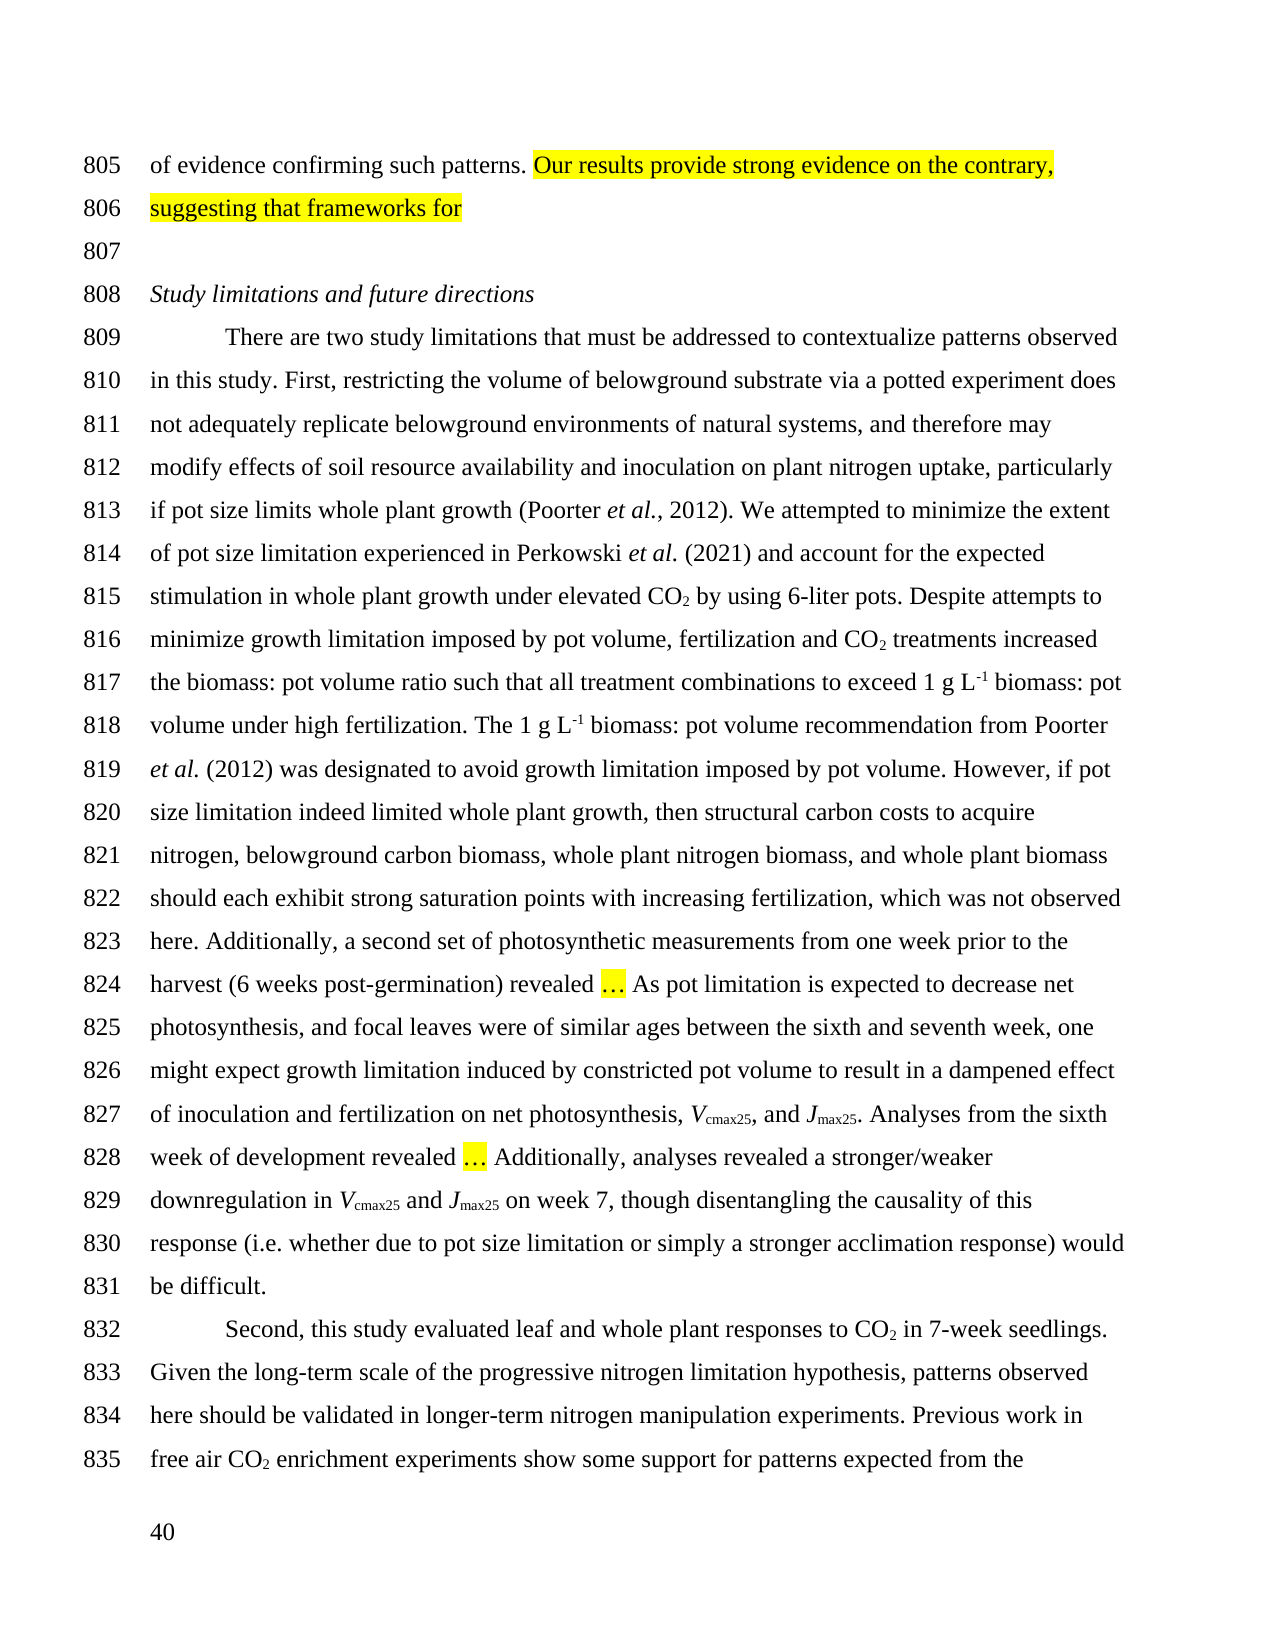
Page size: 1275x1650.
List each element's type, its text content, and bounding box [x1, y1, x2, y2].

text There are two study limitations that must be addressed to contextualize patterns observed in this study. First, restricting the volume of belowground substrate via a potted experiment does not adequately replicate belowground environments of natural systems, and therefore may modify effects of soil resource availability and inoculation on plant nitrogen uptake, particularly if pot size limits whole plant growth (Poorter et al., 2012). We attempted to minimize the extent of pot size limitation experienced in Perkowski et al. (2021) and account for the expected stimulation in whole plant growth under elevated CO2 by using 6-liter pots. Despite attempts to minimize growth limitation imposed by pot volume, fertilization and CO2 treatments increased the biomass: pot volume ratio such that all treatment combinations to exceed 1 g L-1 biomass: pot volume under high fertilization. The 1 g L-1 biomass: pot volume recommendation from Poorter et al. (2012) was designated to avoid growth limitation imposed by pot volume. However, if pot size limitation indeed limited whole plant growth, then structural carbon costs to acquire nitrogen, belowground carbon biomass, whole plant nitrogen biomass, and whole plant biomass should each exhibit strong saturation points with increasing fertilization, which was not observed here. Additionally, a second set of photosynthetic measurements from one week prior to the harvest (6 weeks post-germination) revealed … As pot limitation is expected to decrease net photosynthesis, and focal leaves were of similar ages between the sixth and seventh week, one might expect growth limitation induced by constricted pot volume to result in a dampened effect of inoculation and fertilization on net photosynthesis, Vcmax25, and Jmax25. Analyses from the sixth week of development revealed … Additionally, analyses revealed a stronger/weaker downregulation in Vcmax25 and Jmax25 on week 7, though disentangling the causality of this response (i.e. whether due to pot size limitation or simply a stronger acclimation response) would be difficult. [150, 322, 1125, 1300]
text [150, 150, 1125, 222]
text Study limitations and future directions [150, 279, 1125, 308]
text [150, 1314, 1125, 1472]
